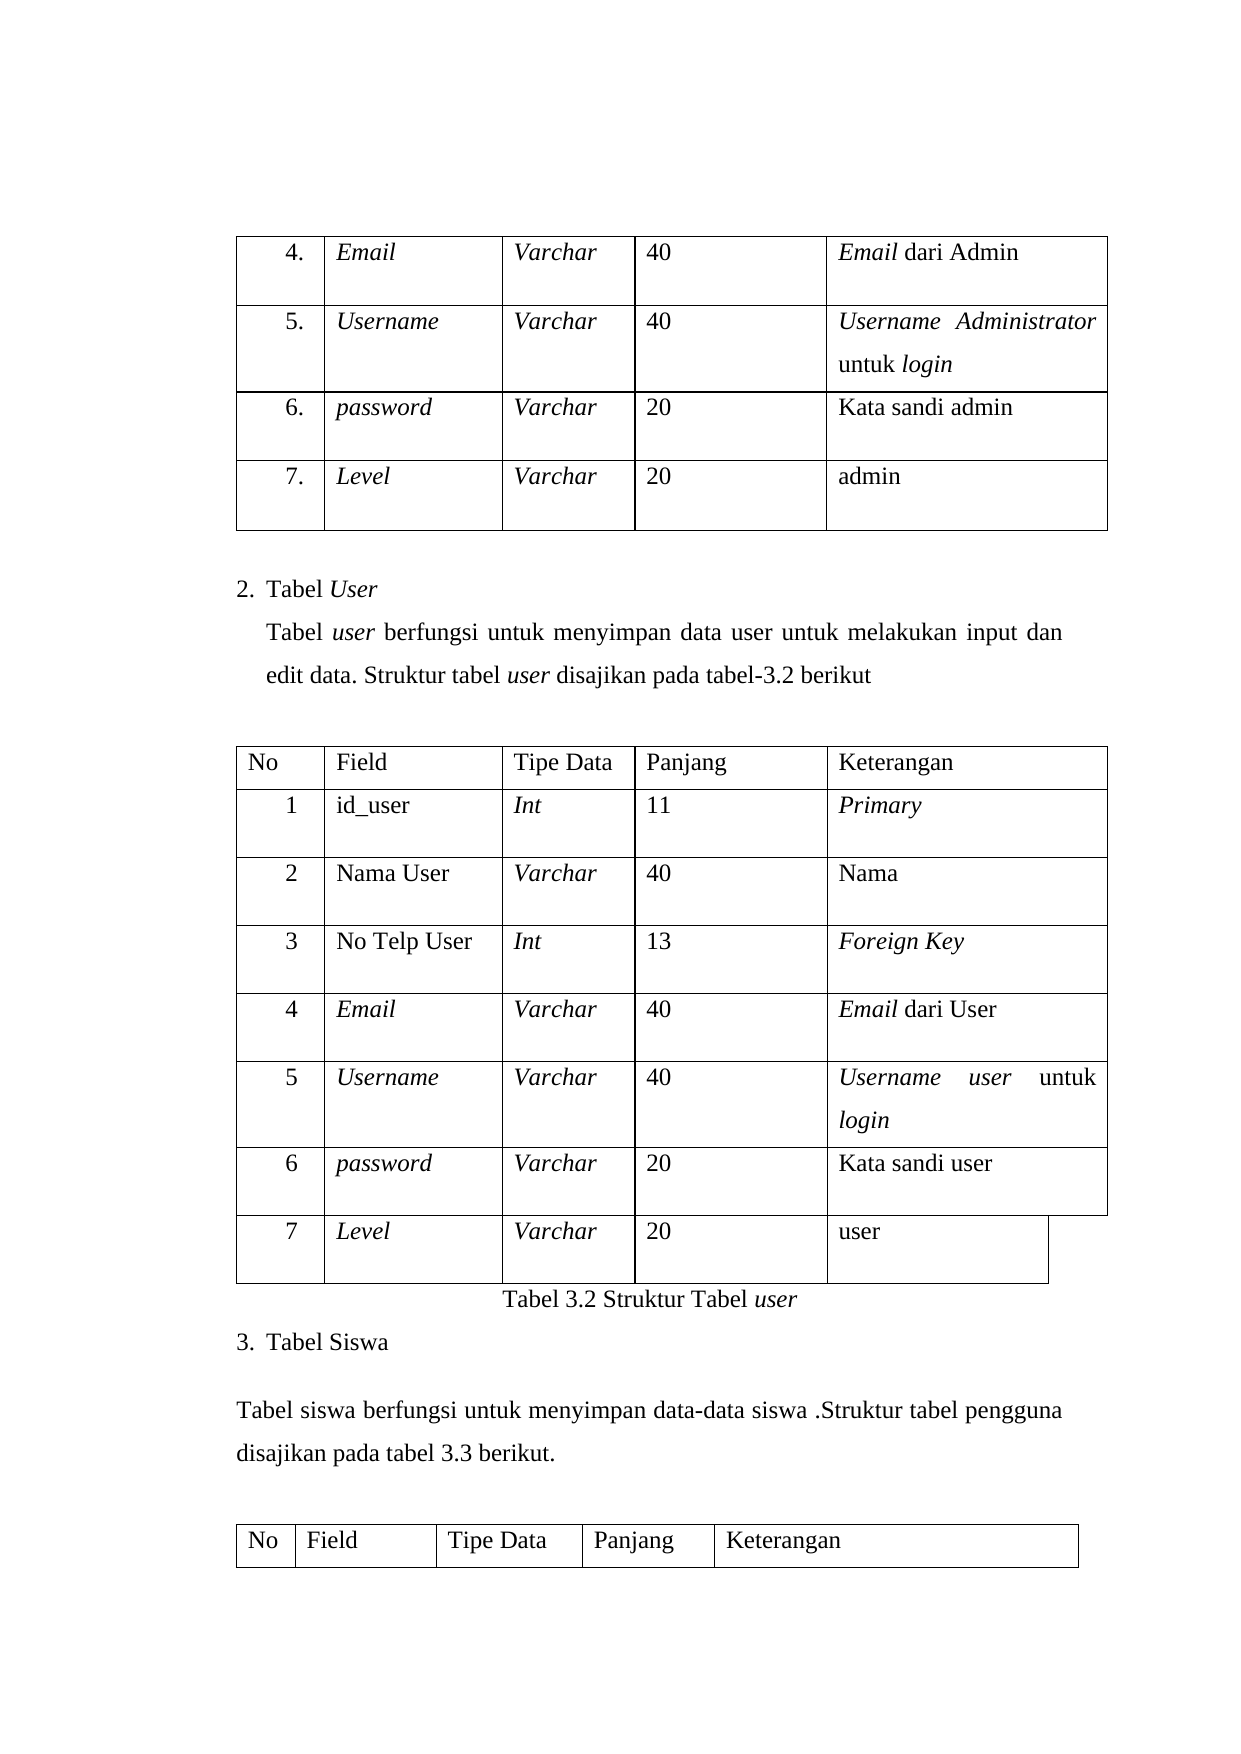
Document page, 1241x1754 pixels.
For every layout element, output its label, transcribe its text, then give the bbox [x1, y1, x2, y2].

table_cell 40 [636, 858, 827, 925]
table_header No [237, 747, 324, 789]
table_cell 20 [636, 393, 826, 460]
table_cell Kata sandi admin [827, 393, 1107, 460]
table_cell admin [827, 461, 1107, 529]
table_cell [237, 393, 324, 460]
table_cell Varchar [503, 1148, 634, 1215]
table_cell Varchar [503, 994, 634, 1061]
table_cell 6 [237, 1148, 324, 1215]
table_cell Varchar [503, 461, 634, 529]
table_cell Nama User [325, 858, 502, 925]
table_header Panjang [636, 747, 827, 789]
table_cell id_user [325, 790, 502, 857]
list Tabel Siswa [236, 1327, 1063, 1356]
table_cell 40 [636, 237, 826, 305]
table_cell Username Administrator untuk login [827, 306, 1107, 391]
table_cell password [325, 1148, 502, 1215]
table_cell 1 [237, 790, 324, 857]
table_header Keterangan [715, 1525, 1078, 1567]
table_cell Email [325, 994, 502, 1061]
table_cell 20 [636, 1148, 827, 1215]
table_cell Username [325, 306, 502, 391]
table_cell Email [325, 237, 502, 305]
table_cell [237, 237, 324, 305]
table_header Tipe Data [503, 747, 634, 789]
table_cell Varchar [503, 237, 634, 305]
table_cell 40 [636, 306, 826, 391]
table_cell 5 [237, 1062, 324, 1147]
table_cell Varchar [503, 306, 634, 391]
table_cell Nama [828, 858, 1107, 925]
table_cell Level [325, 1216, 502, 1283]
table_cell 20 [636, 1216, 827, 1283]
table_cell 13 [636, 926, 827, 993]
table_cell No Telp User [325, 926, 502, 993]
text Tabel 3.2 Struktur Tabel user [236, 1284, 1063, 1312]
table_cell Varchar [503, 393, 634, 460]
table_cell [237, 461, 324, 529]
table_cell Email dari Admin [827, 237, 1107, 305]
table_header No [237, 1525, 295, 1567]
table_cell 2 [237, 858, 324, 925]
table_cell 11 [636, 790, 827, 857]
table_cell 40 [636, 994, 827, 1061]
table_cell Varchar [503, 1216, 634, 1283]
table_cell Foreign Key [828, 926, 1107, 993]
table_cell 40 [636, 1062, 827, 1147]
table_header Tipe Data [437, 1525, 582, 1567]
table_cell Int [503, 790, 634, 857]
table_cell Level [325, 461, 502, 529]
table_header Field [325, 747, 502, 789]
table_cell Varchar [503, 858, 634, 925]
table_cell Kata sandi user [828, 1148, 1107, 1215]
table_cell Varchar [503, 1062, 634, 1147]
table_cell 3 [237, 926, 324, 993]
text Tabel user berfungsi untuk menyimpan data user untuk melakukan input dan edit data. Struktur tabel user disajikan pada tabel-3.2 berikut [266, 617, 1063, 689]
table_cell user [828, 1216, 1048, 1283]
table_cell Primary [828, 790, 1107, 857]
table_cell [237, 306, 324, 391]
table_cell 4 [237, 994, 324, 1061]
table_header Field [296, 1525, 436, 1567]
table_cell Username [325, 1062, 502, 1147]
list Tabel User [236, 574, 1063, 602]
table_cell Email dari User [828, 994, 1107, 1061]
text Tabel siswa berfungsi untuk menyimpan data-data siswa .Struktur tabel pengguna disajikan pada tabel 3.3 berikut. [236, 1395, 1063, 1467]
table_header Keterangan [828, 747, 1107, 789]
table_cell 7 [237, 1216, 324, 1283]
table_cell Username user untuk login [828, 1062, 1107, 1147]
table_header Panjang [583, 1525, 714, 1567]
table_cell Int [503, 926, 634, 993]
table_cell password [325, 393, 502, 460]
table_cell 20 [636, 461, 826, 529]
